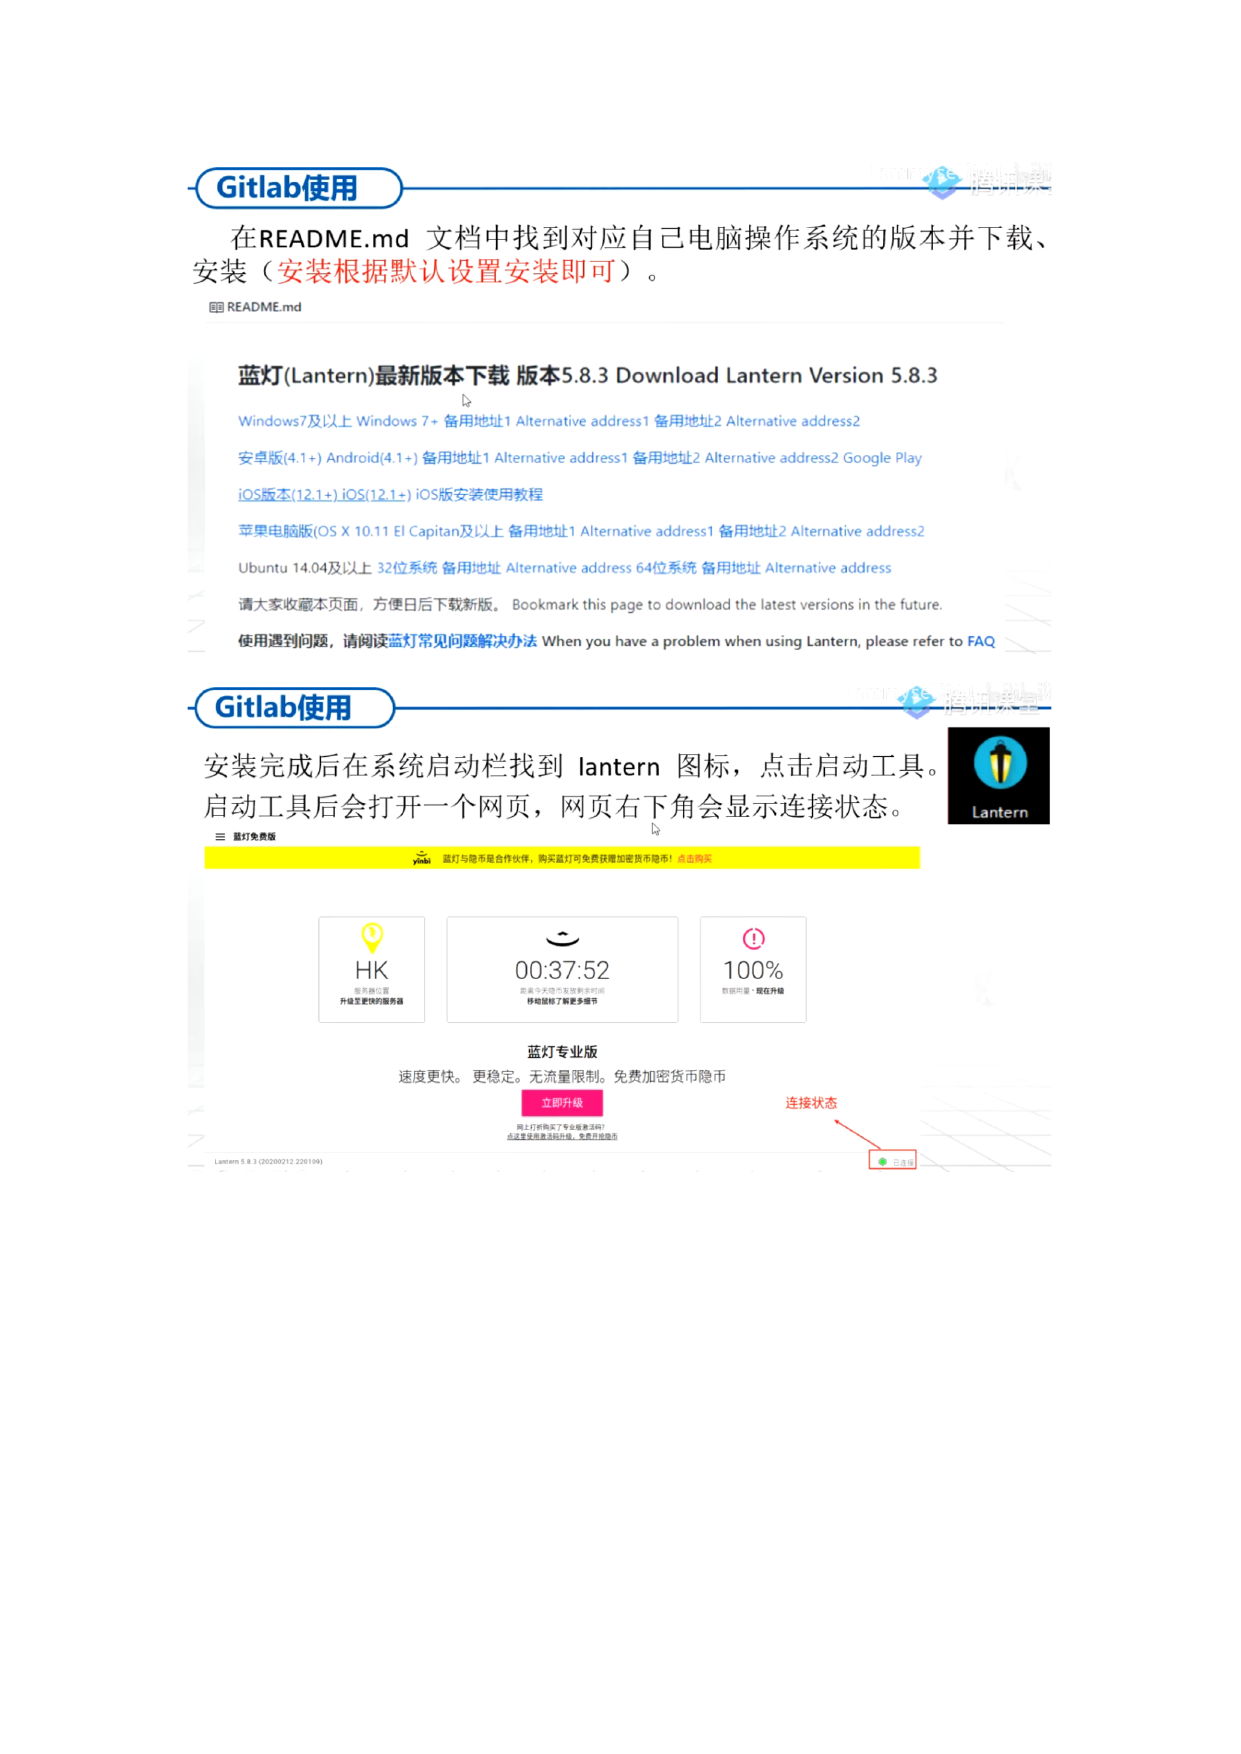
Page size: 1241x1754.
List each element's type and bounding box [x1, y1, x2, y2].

picture [187, 162, 1052, 654]
picture [187, 682, 1052, 1172]
